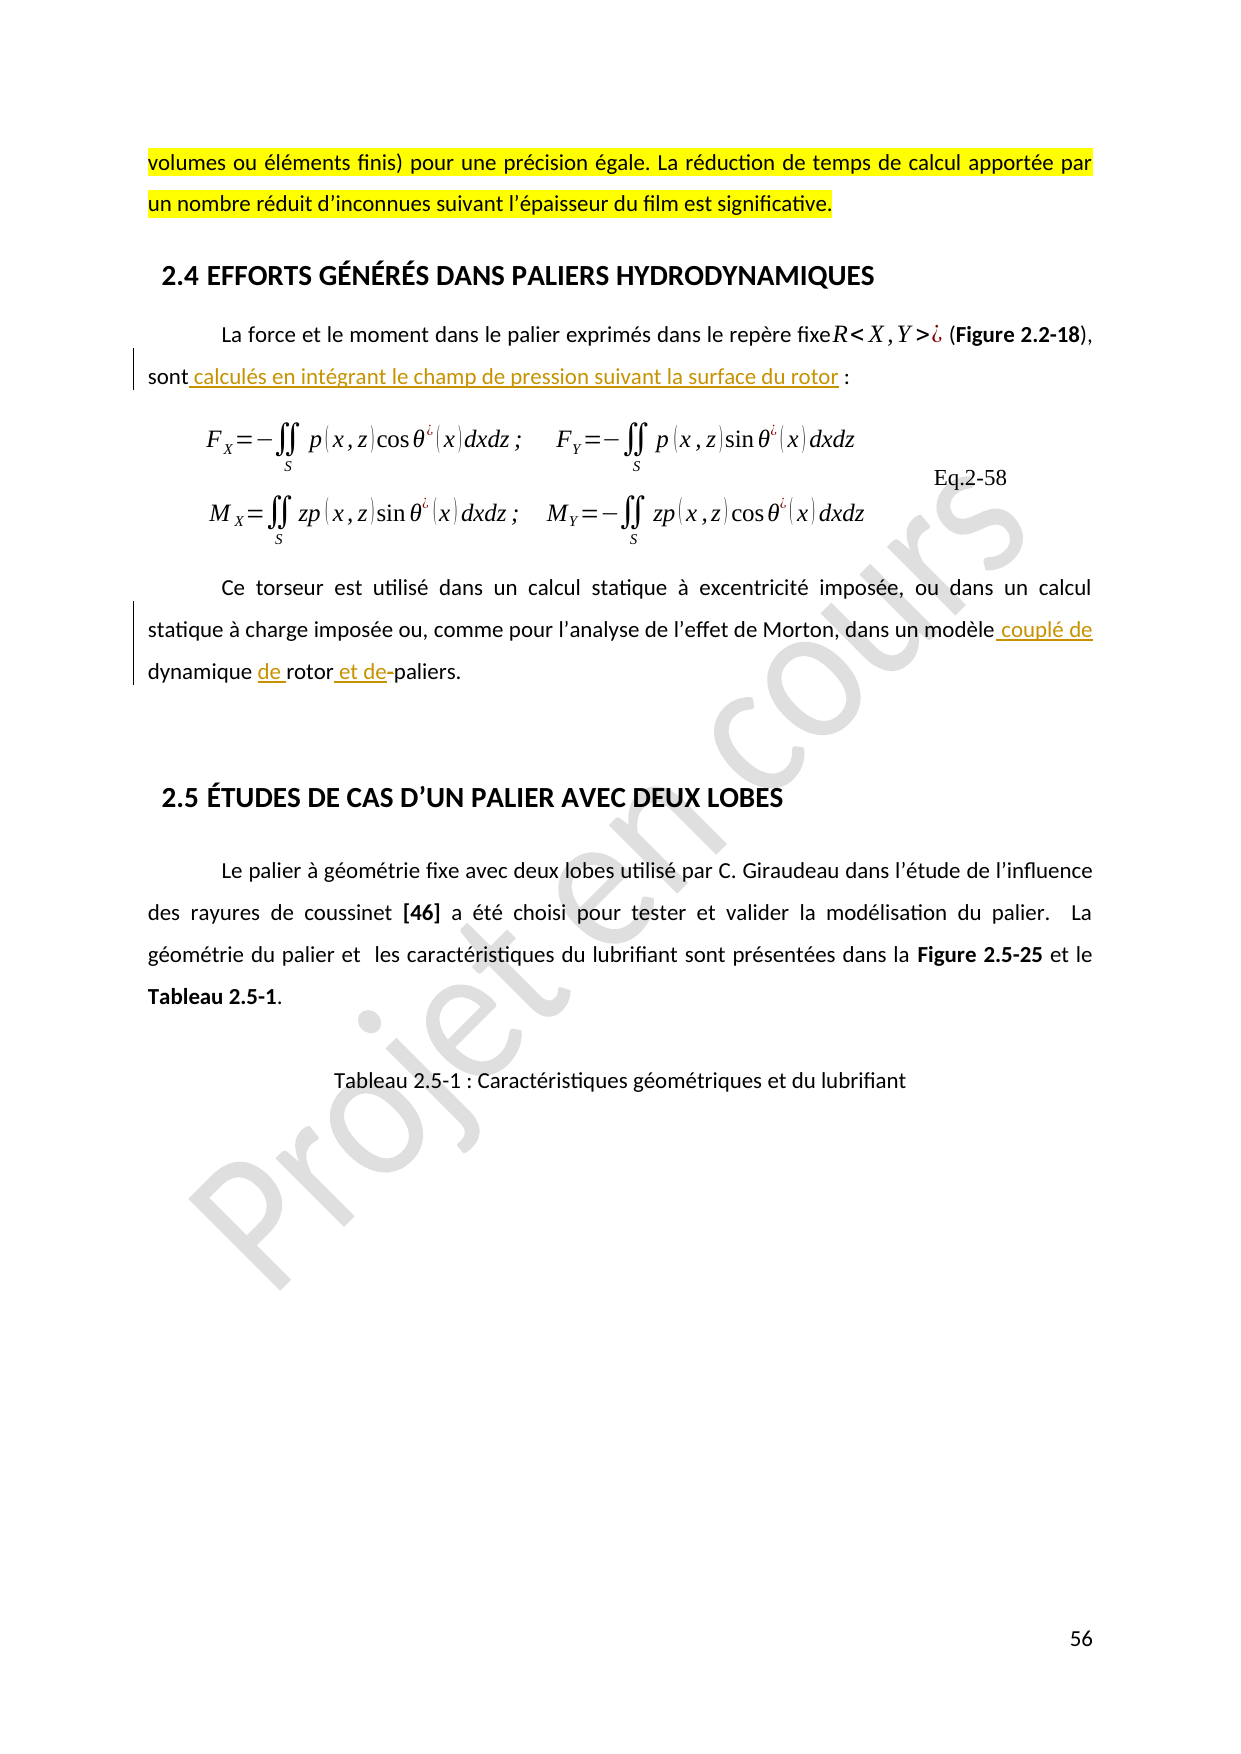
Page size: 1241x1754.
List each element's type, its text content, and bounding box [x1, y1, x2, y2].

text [148, 176, 1093, 218]
subtitle Études de cas d’un palier avec deux lobes [161, 779, 1093, 814]
subtitle Efforts générés dans paliers hydrodynamiques [161, 257, 1093, 292]
table_header [923, 404, 1093, 561]
text La force et le moment dans le palier exprimés dans le repère fixe (Figure 2.2-1), sont : [148, 320, 1093, 390]
text Ce torseur est utilisé dans un calcul statique à excentricité imposée, ou dans un calcul statique à charge imposée ou, comme pour l’analyse de l’effet de Morton, dans un modèle dynamique rotorpaliers. [148, 573, 1093, 685]
table_header [148, 404, 922, 561]
text Tableau 2.5-1 : Caractéristiques géométriques et du lubrifiant [148, 1066, 1093, 1094]
